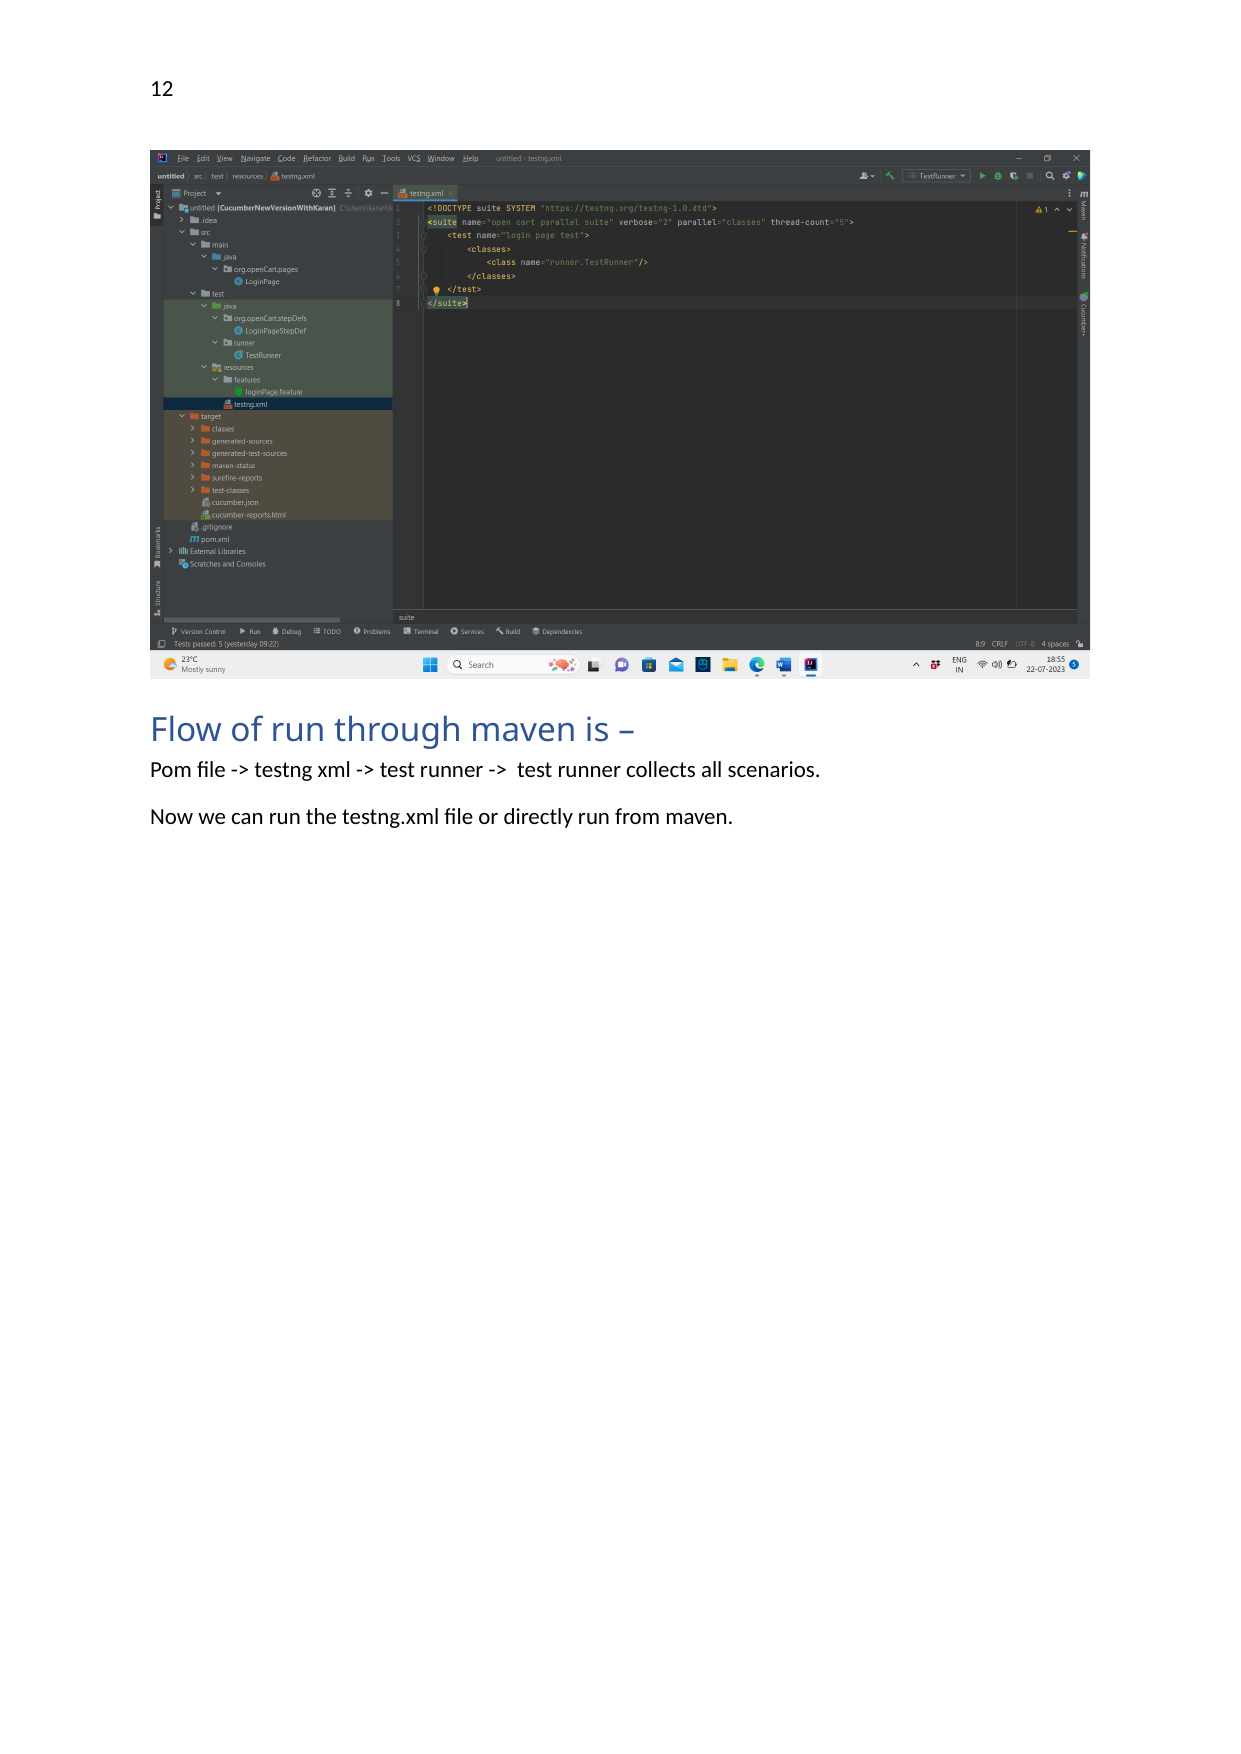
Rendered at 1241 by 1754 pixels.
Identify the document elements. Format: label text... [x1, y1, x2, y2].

text Pom file -> testng xml -> test runner -> test runner collects all scenarios. [150, 755, 1090, 783]
subtitle Flow of run through maven is – [150, 706, 1090, 751]
picture [150, 150, 1091, 679]
text Now we can run the testng.xml file or directly run from maven. [150, 802, 1090, 830]
